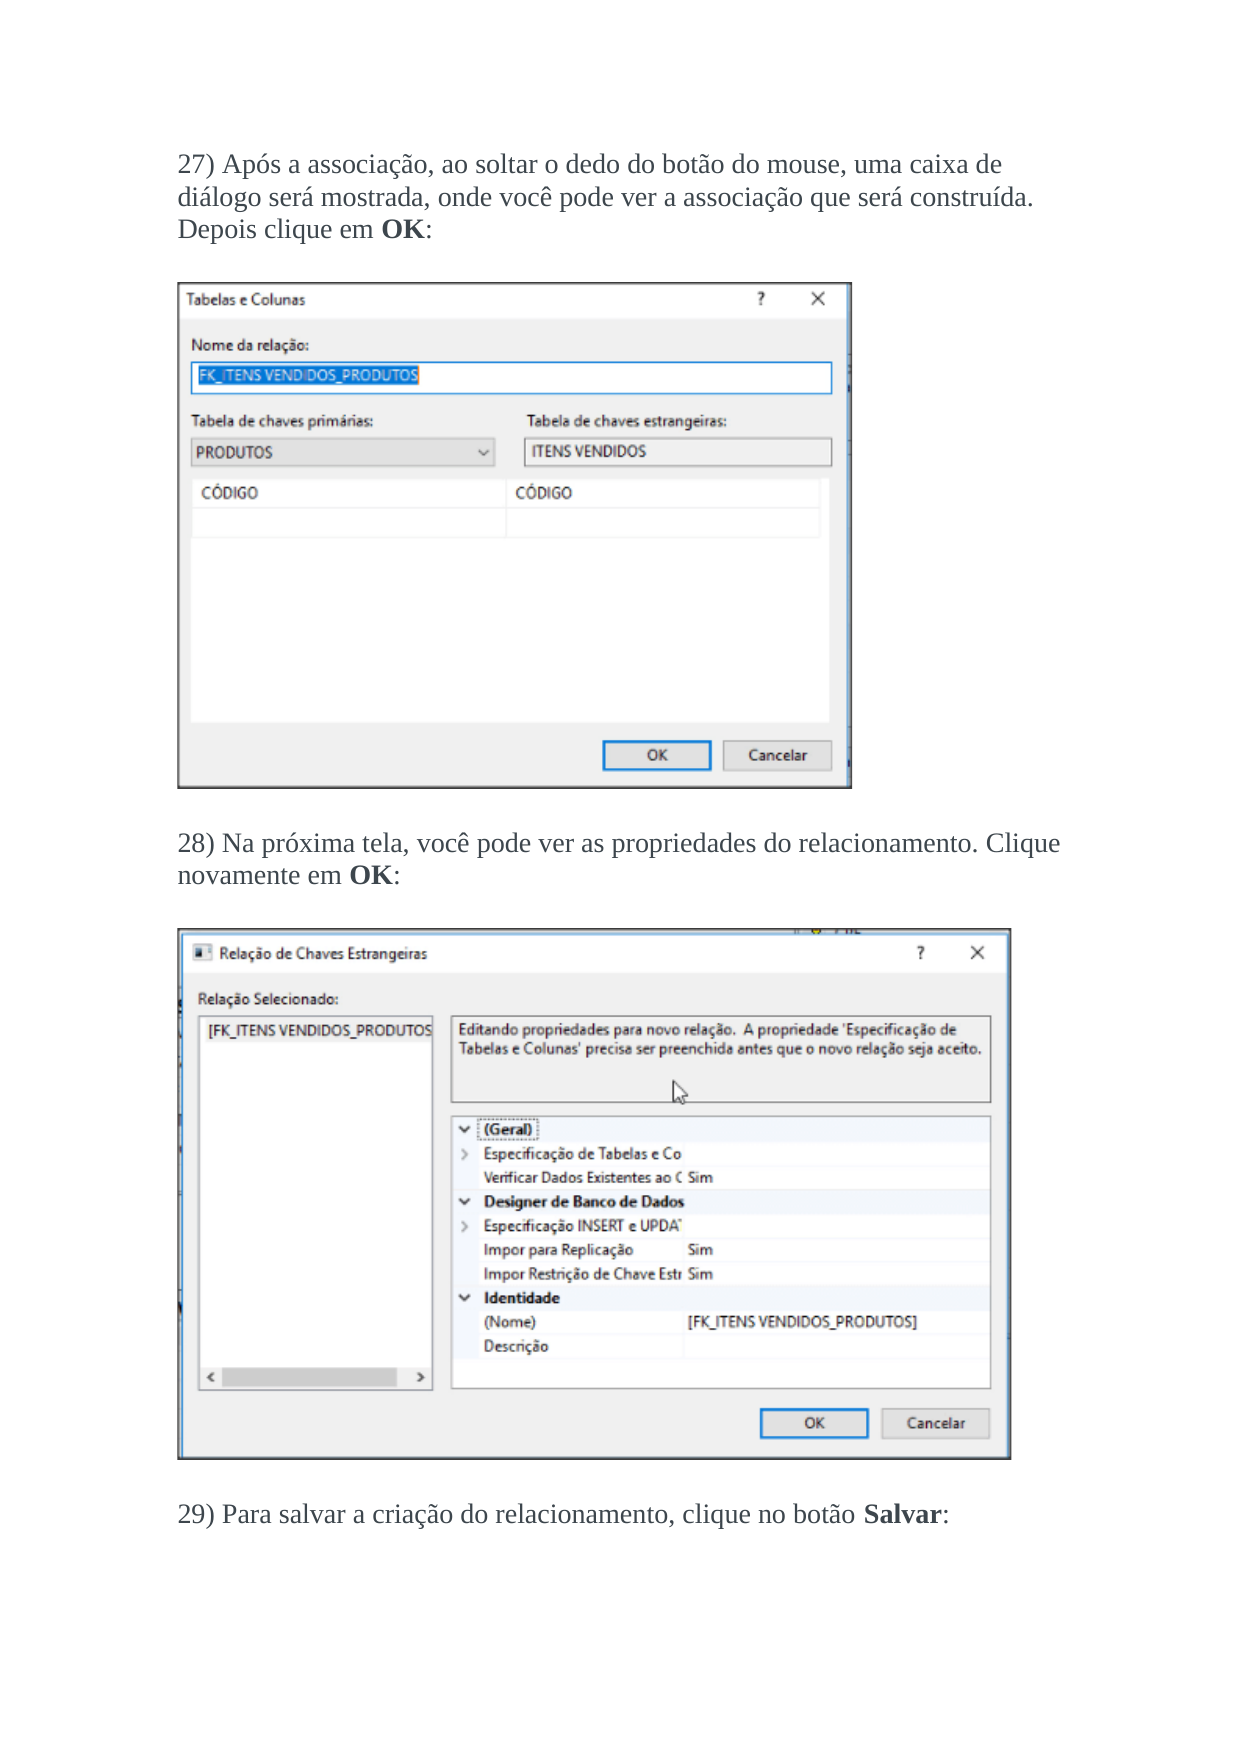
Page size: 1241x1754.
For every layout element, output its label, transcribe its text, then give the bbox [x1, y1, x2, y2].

text 29) Para salvar a criação do relacionamento, clique no botão Salvar: [177, 1497, 1063, 1529]
text 27) Após a associação, ao soltar o dedo do botão do mouse, uma caixa de diálogo será mostrada, onde você pode ver a associação que será construída. Depois clique em OK: [177, 148, 1063, 245]
picture [177, 928, 1012, 1460]
picture [177, 282, 853, 789]
text 28) Na próxima tela, você pode ver as propriedades do relacionamento. Clique novamente em OK: [177, 826, 1063, 891]
